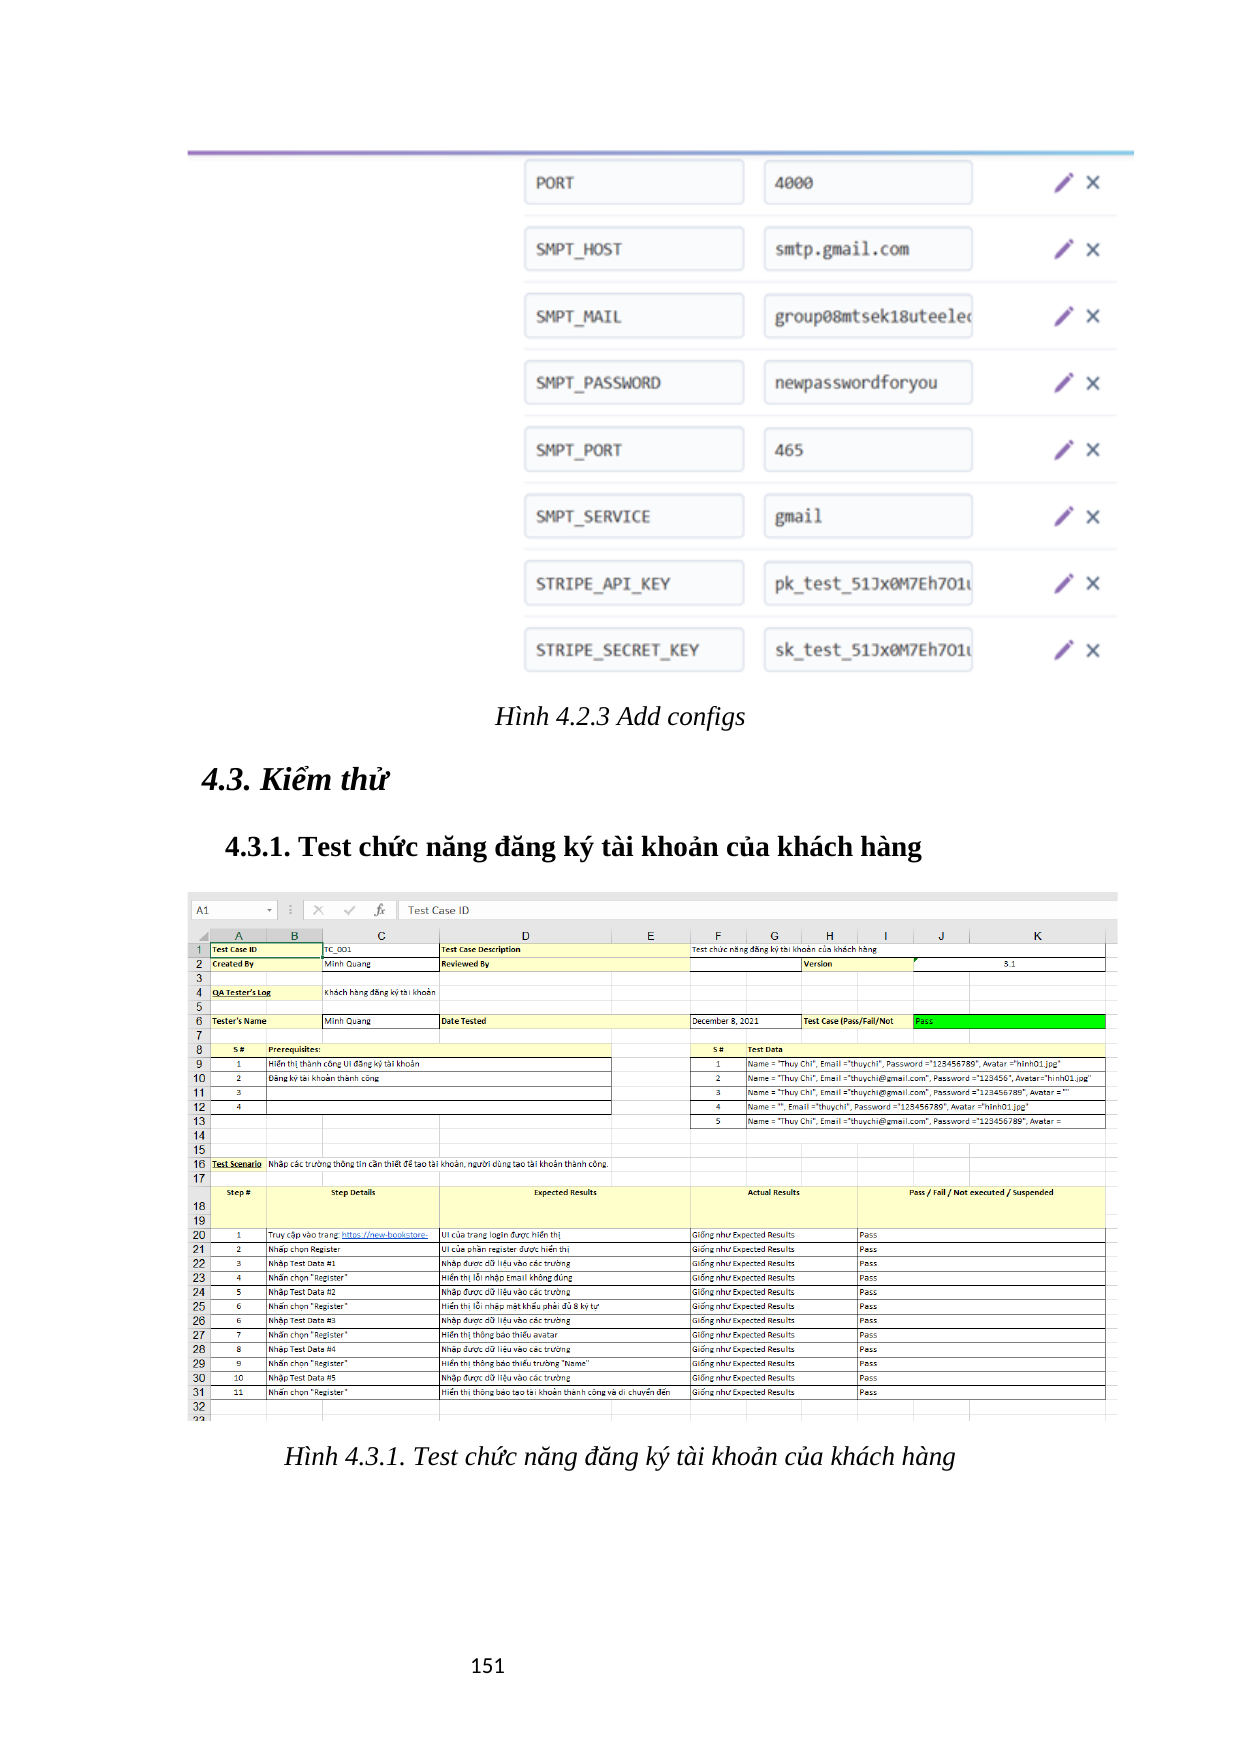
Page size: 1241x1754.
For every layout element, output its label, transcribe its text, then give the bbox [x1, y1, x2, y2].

text Hình 4.3.1. Test chức năng đăng ký tài khoản của khách hàng [187, 1440, 1053, 1471]
picture [187, 892, 1118, 1421]
subtitle 4.3.1. Test chức năng đăng ký tài khoản của khách hàng [187, 829, 1053, 863]
picture [187, 150, 1135, 674]
subtitle 4.3. Kiểm thử [187, 759, 1053, 797]
text Hình 4.2.3 Add configs [187, 700, 1053, 731]
